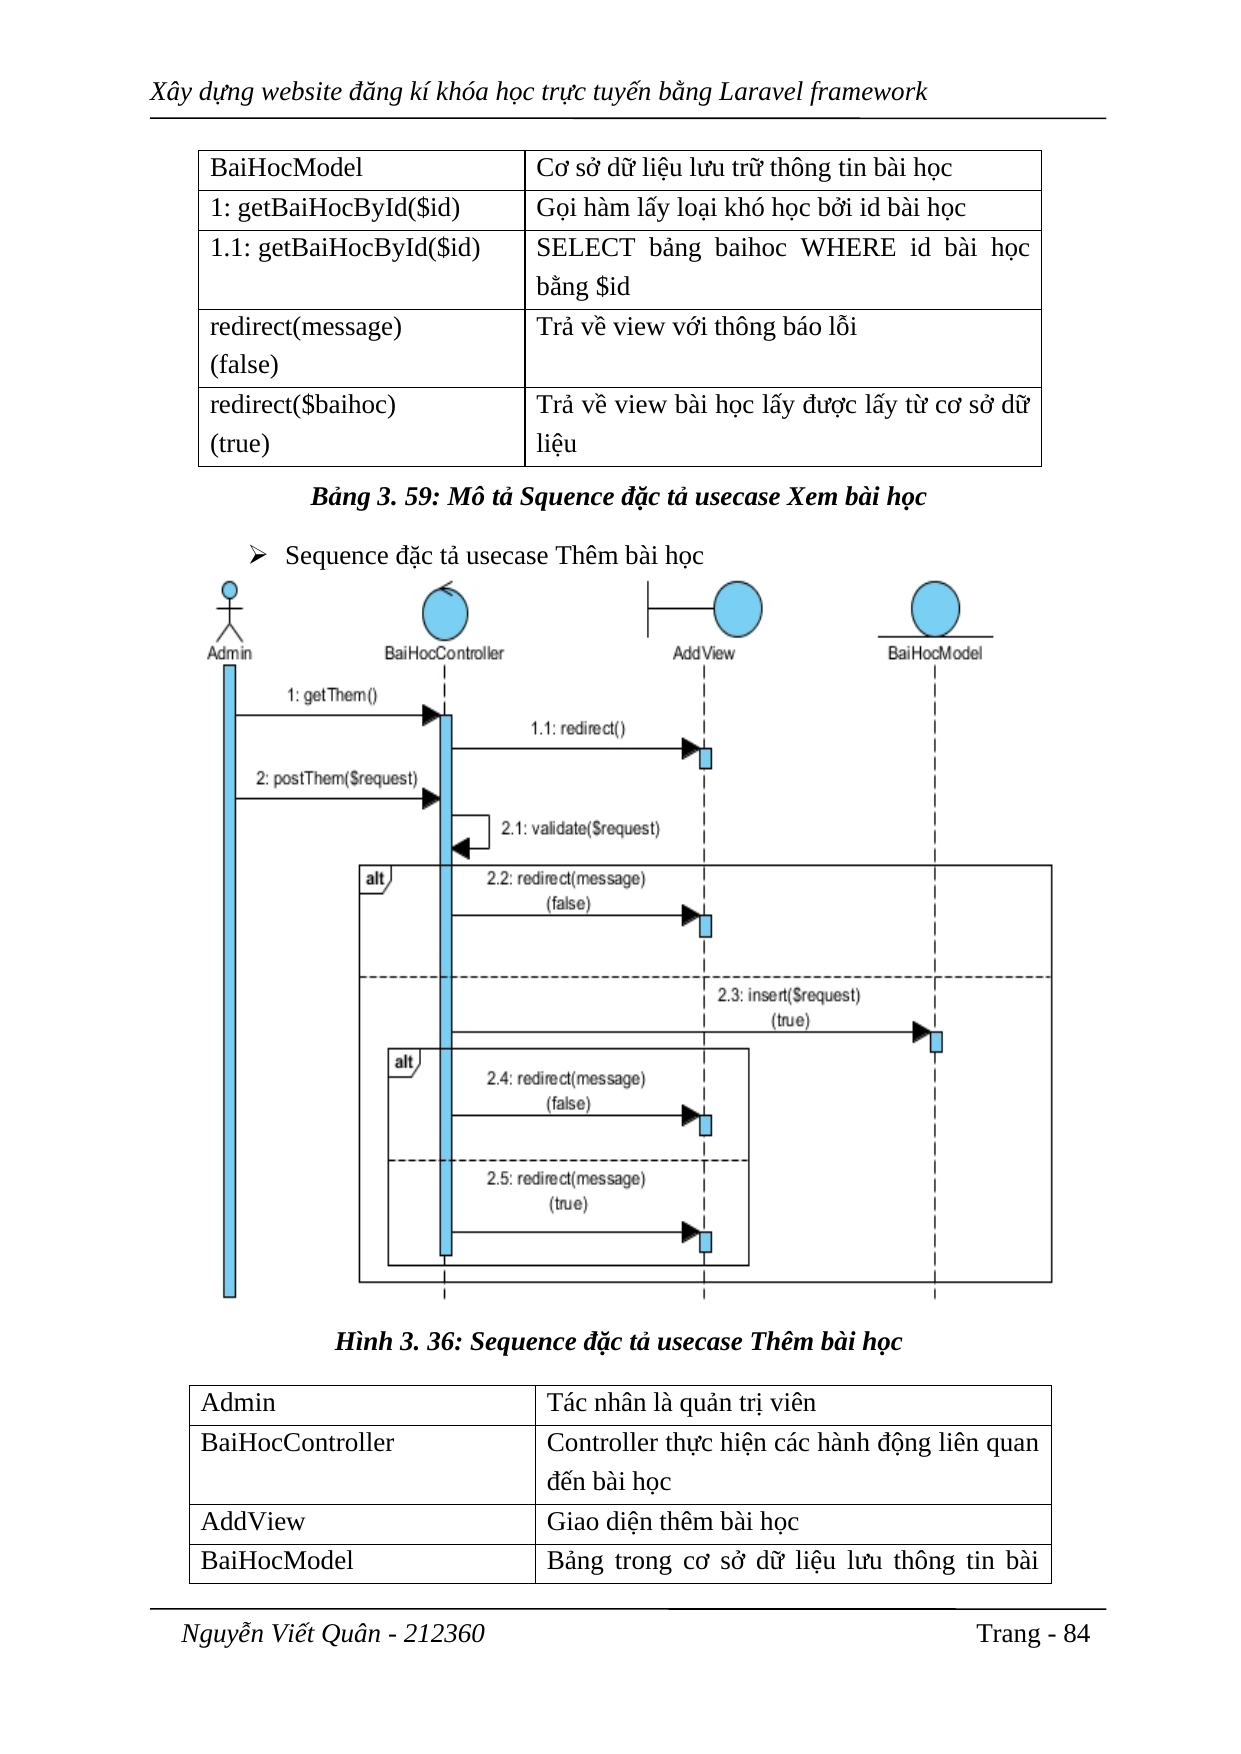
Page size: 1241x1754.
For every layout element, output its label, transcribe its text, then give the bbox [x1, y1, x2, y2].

table_header Tác nhân là quản trị viên [536, 1386, 1051, 1425]
table_cell 1: getBaiHocById($id) [199, 191, 524, 230]
table_cell BaiHocController [190, 1426, 535, 1503]
table_header Admin [190, 1386, 535, 1425]
table_cell redirect(message) (false) [199, 310, 524, 387]
table_cell redirect($baihoc) (true) [199, 388, 524, 466]
table_cell Trả về view với thông báo lỗi [526, 310, 1041, 387]
table_cell Giao diện thêm bài học [536, 1505, 1051, 1543]
table_cell Gọi hàm lấy loại khó học bởi id bài học [526, 191, 1041, 230]
table_cell BaiHocModel [190, 1545, 535, 1583]
picture [183, 578, 1057, 1305]
table_cell Controller thực hiện các hành động liên quan đến bài học [536, 1426, 1051, 1503]
table_cell Cơ sở dữ liệu lưu trữ thông tin bài học [526, 151, 1041, 190]
table_cell AddView [190, 1505, 535, 1543]
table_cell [536, 1545, 1051, 1583]
table_cell SELECT bảng baihoc WHERE id bài học bằng $id [526, 231, 1041, 308]
table_cell Trả về view bài học lấy được lấy từ cơ sở dữ liệu [526, 388, 1041, 466]
text Sequence đặc tả usecase Thêm bài học [247, 539, 1090, 571]
table_cell BaiHocModel [199, 151, 524, 190]
table_cell 1.1: getBaiHocById($id) [199, 231, 524, 308]
